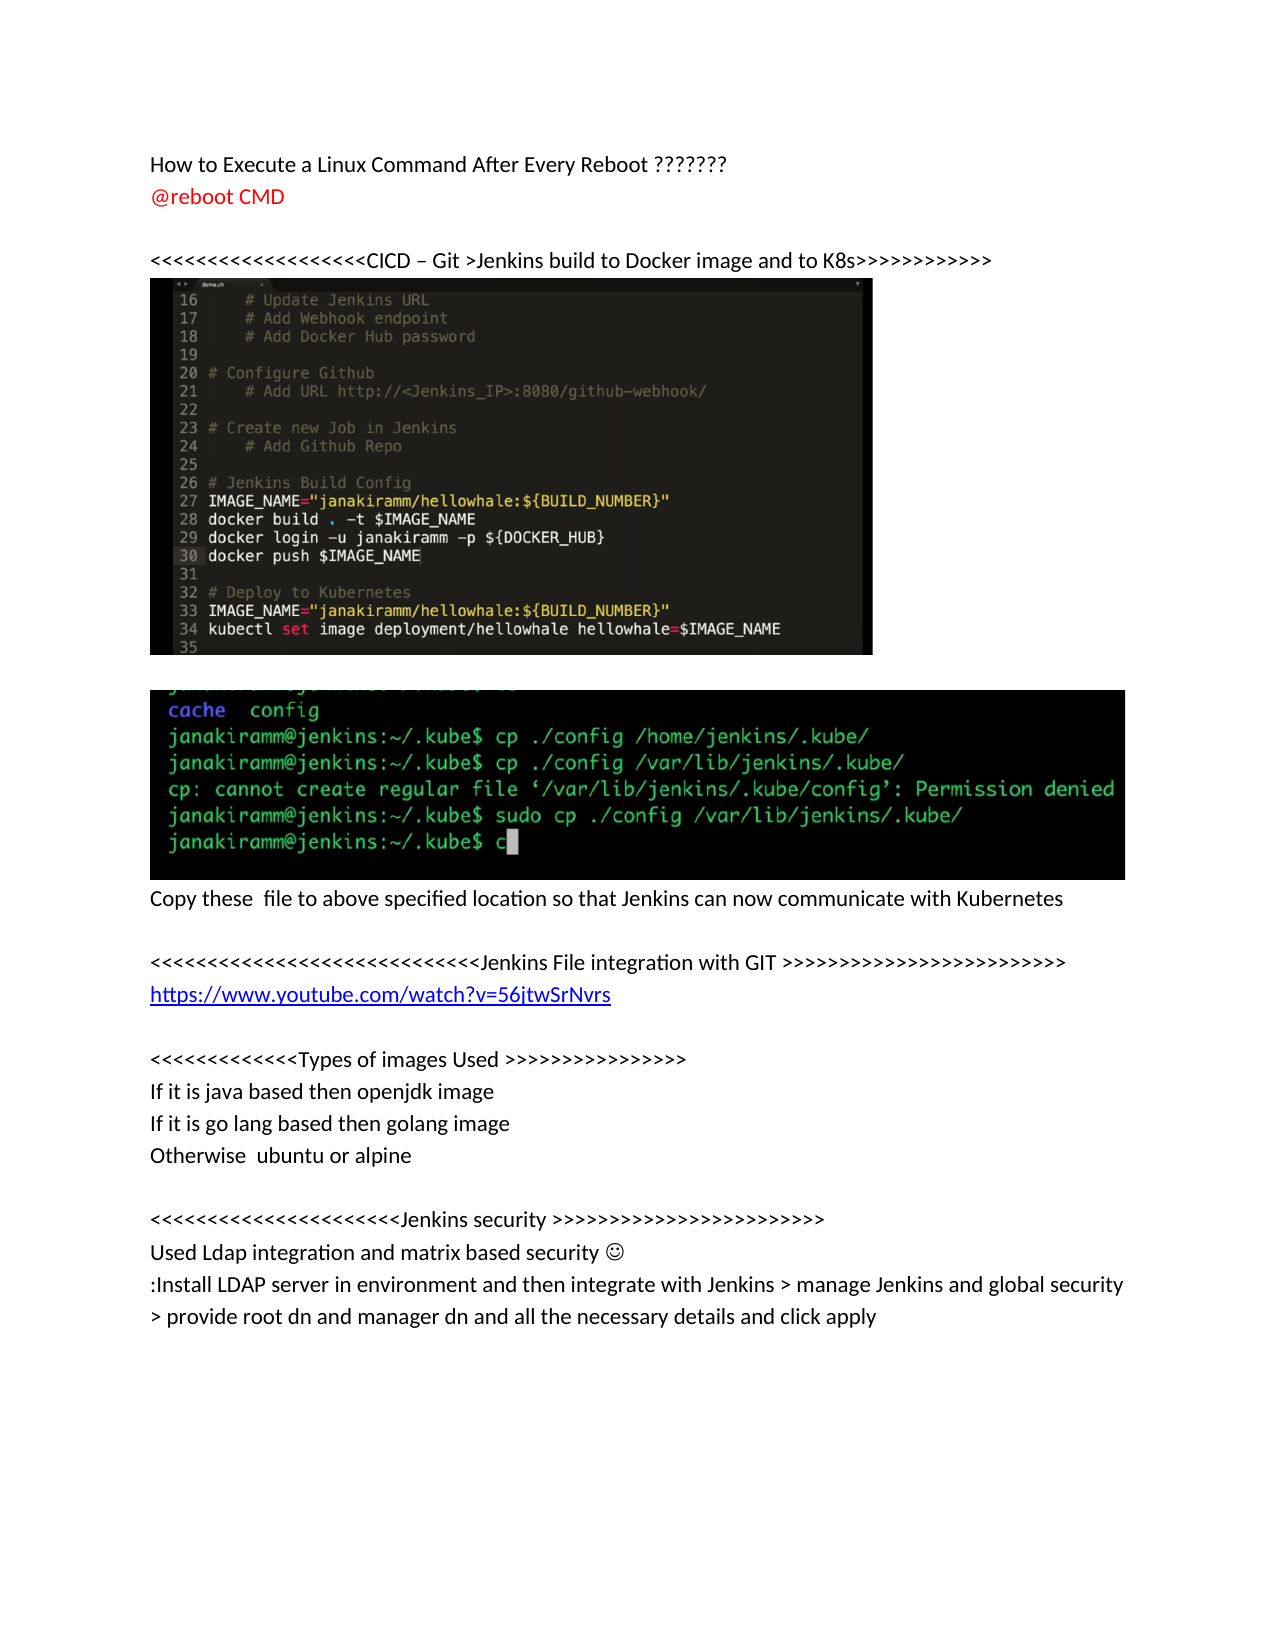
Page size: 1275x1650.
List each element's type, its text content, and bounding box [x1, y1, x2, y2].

text :Install LDAP server in environment and then integrate with Jenkins > manage Jenkins and global security > provide root dn and manager dn and all the necessary details and click apply [150, 1270, 1125, 1330]
picture [150, 278, 873, 655]
text Copy these file to above specified location so that Jenkins can now communicate with Kubernetes [150, 884, 1125, 912]
text <<<<<<<<<<<<<<<<<<<<<<Jenkins security >>>>>>>>>>>>>>>>>>>>>>>> [150, 1206, 1125, 1234]
text <<<<<<<<<<<<<Types of images Used >>>>>>>>>>>>>>>> [150, 1045, 1125, 1073]
text How to Execute a Linux Command After Every Reboot ??????? [150, 150, 1125, 178]
text If it is java based then openjdk image [150, 1077, 1125, 1105]
text <<<<<<<<<<<<<<<<<<<<<<<<<<<<<Jenkins File integration with GIT >>>>>>>>>>>>>>>>>>>>>>>>> [150, 948, 1125, 976]
text Used Ldap integration and matrix based security [150, 1238, 1125, 1266]
text If it is go lang based then golang image [150, 1109, 1125, 1137]
text Otherwise ubuntu or alpine [150, 1141, 1125, 1169]
text @reboot CMD [150, 182, 1125, 210]
picture [150, 690, 1125, 880]
text <<<<<<<<<<<<<<<<<<<CICD – Git >Jenkins build to Docker image and to K8s>>>>>>>>>>>> [150, 247, 1125, 274]
text https://www.youtube.com/watch?v=56jtwSrNvrs [150, 980, 1125, 1008]
